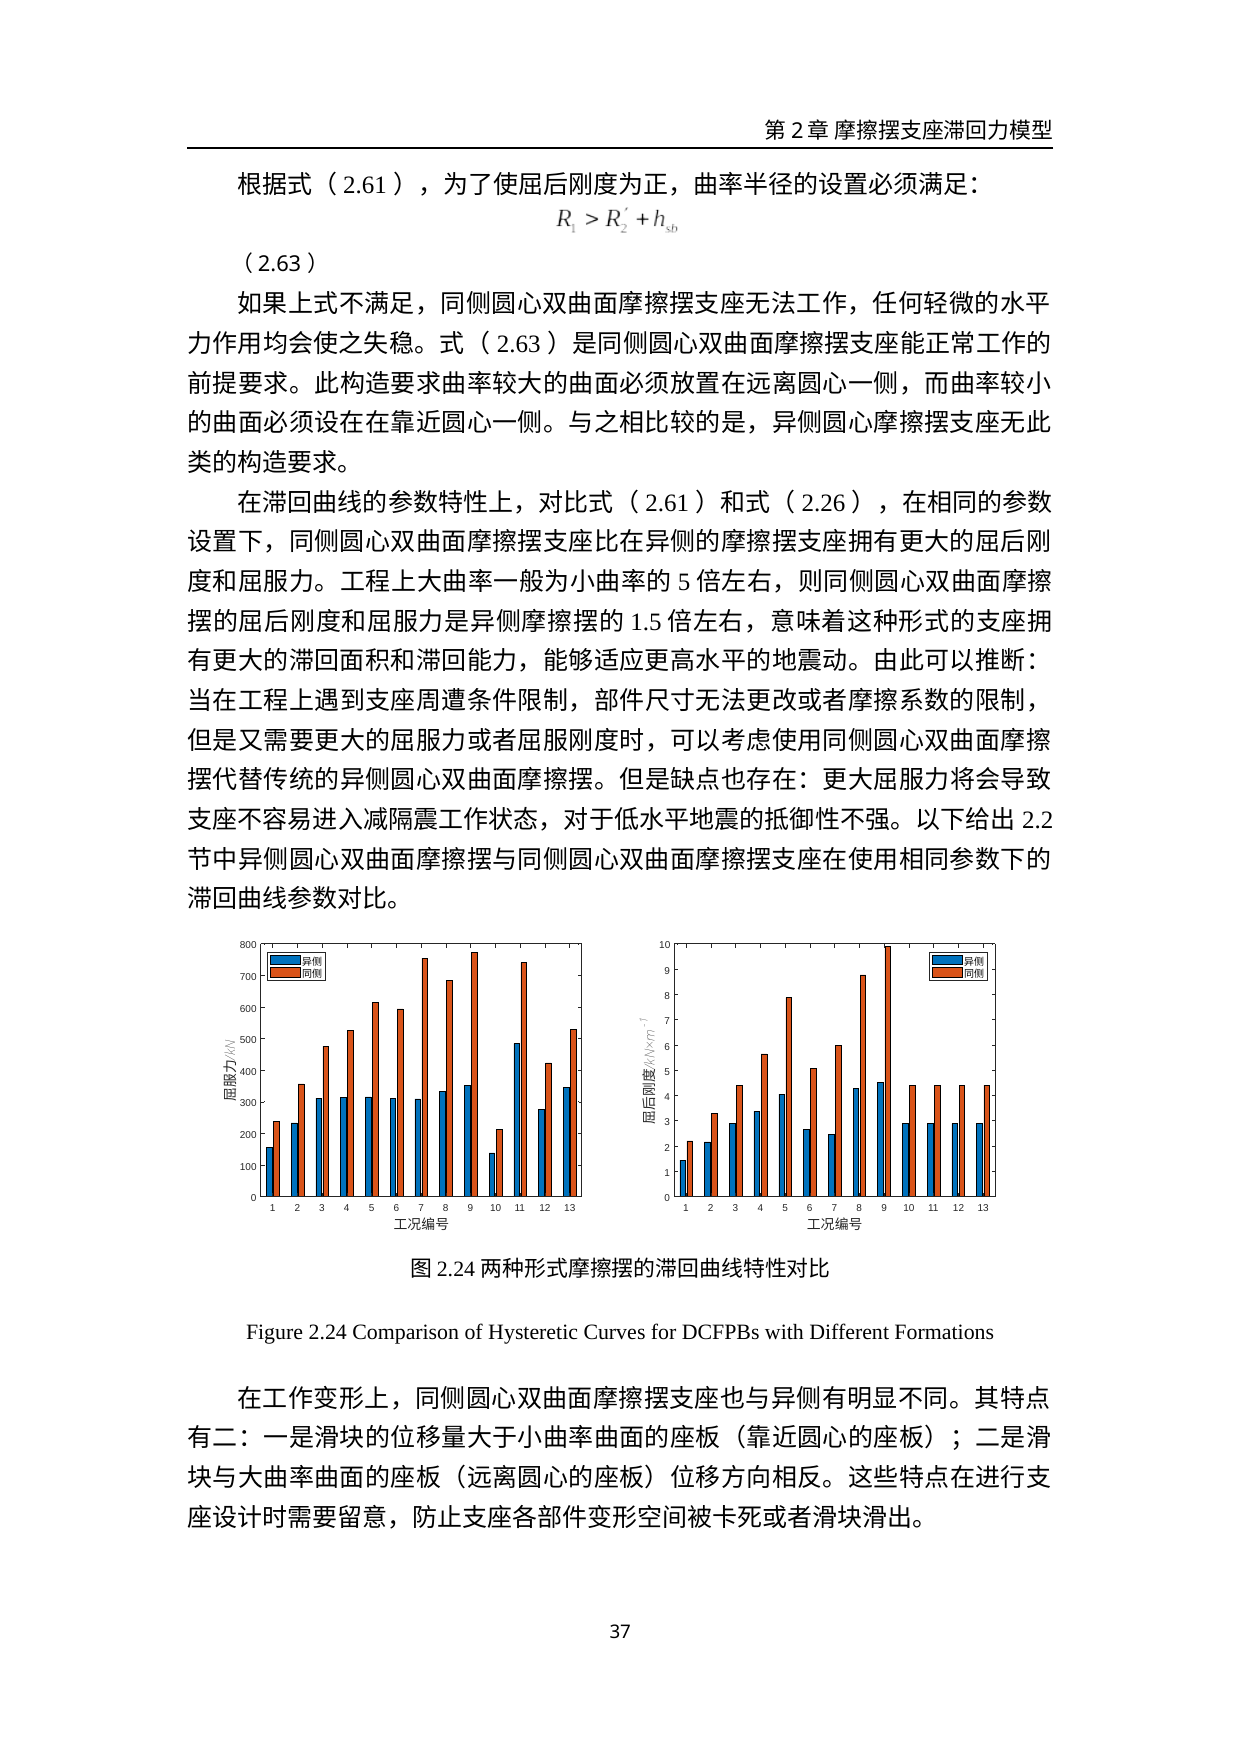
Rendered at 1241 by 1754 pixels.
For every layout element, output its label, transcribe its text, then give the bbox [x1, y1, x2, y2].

text 在工作变形上，同侧圆心双曲面摩擦摆支座也与异侧有明显不同。其特点有二：一是滑块的位移量大于小曲率曲面的座板（靠近圆心的座板）；二是滑块与大曲率曲面的座板（远离圆心的座板）位移方向相反。这些特点在进行支座设计时需要留意，防止支座各部件变形空间被卡死或者滑块滑出。 [187, 1376, 1053, 1535]
text 如果上式不满足，同侧圆心双曲面摩擦摆支座无法工作，任何轻微的水平力作用均会使之失稳。式（ 2.63 ）是同侧圆心双曲面摩擦摆支座能正常工作的前提要求。此构造要求曲率较大的曲面必须放置在远离圆心一侧，而曲率较小的曲面必须设在在靠近圆心一侧。与之相比较的是，异侧圆心摩擦摆支座无此类的构造要求。 [187, 282, 1053, 480]
text 根据式（ 2.61 ），为了使屈后刚度为正，曲率半径的设置必须满足： [187, 163, 1053, 203]
text 在滞回曲线的参数特性上，对比式（ 2.61 ）和式（ 2.26 ），在相同的参数设置下，同侧圆心双曲面摩擦摆支座比在异侧的摩擦摆支座拥有更大的屈后刚度和屈服力。工程上大曲率一般为小曲率的5倍左右，则同侧圆心双曲面摩擦摆的屈后刚度和屈服力是异侧摩擦摆的1.5倍左右，意味着这种形式的支座拥有更大的滞回面积和滞回能力，能够适应更高水平的地震动。由此可以推断：当在工程上遇到支座周遭条件限制，部件尺寸无法更改或者摩擦系数的限制，但是又需要更大的屈服力或者屈服刚度时，可以考虑使用同侧圆心双曲面摩擦摆代替传统的异侧圆心双曲面摩擦摆。但是缺点也存在：更大屈服力将会导致支座不容易进入减隔震工作状态，对于低水平地震的抵御性不强。以下给出2.2 节中异侧圆心双曲面摩擦摆与同侧圆心双曲面摩擦摆支座在使用相同参数下的滞回曲线参数对比。 [187, 480, 1053, 917]
text （ .63 ） [187, 242, 1053, 282]
